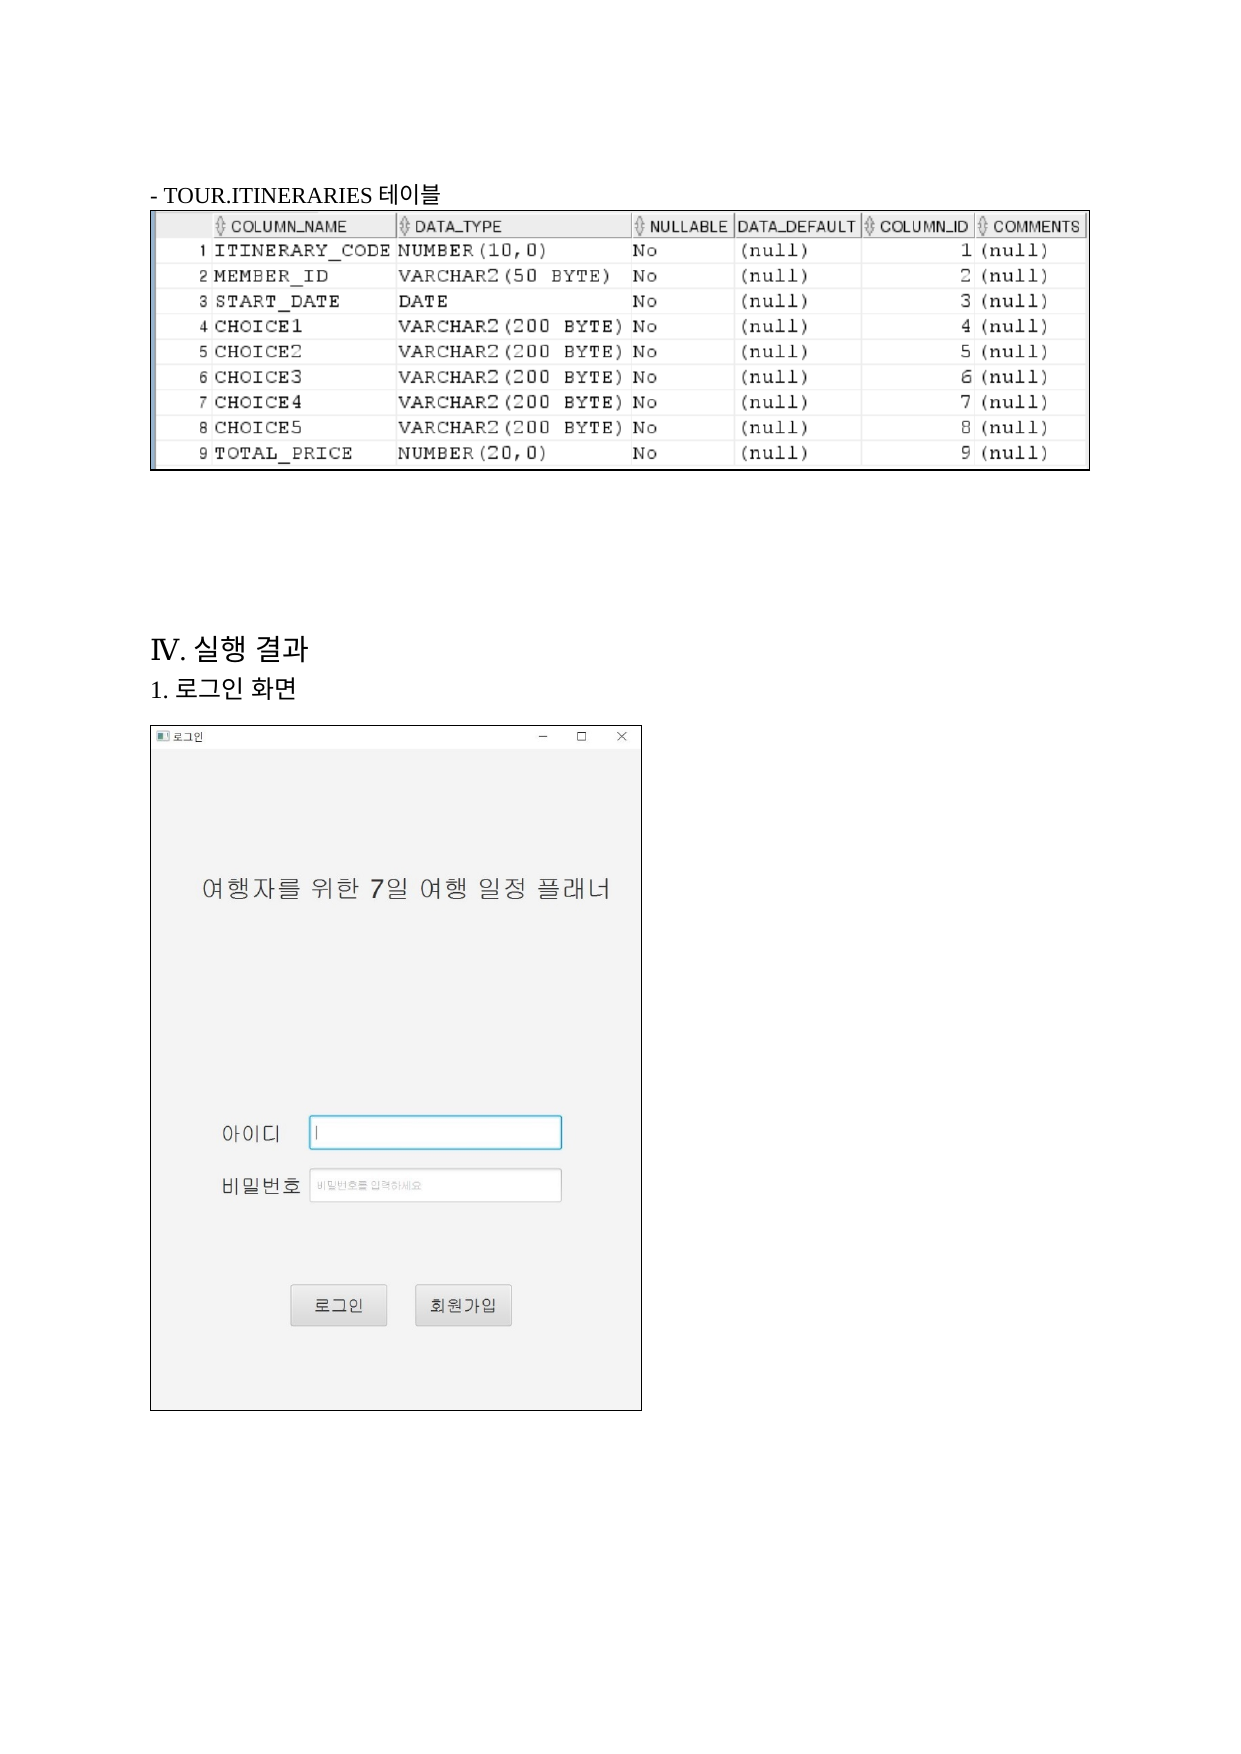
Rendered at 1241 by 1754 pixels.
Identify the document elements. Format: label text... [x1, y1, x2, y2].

text - TOUR.ITINERARIES 테이블 [150, 177, 1090, 210]
picture [151, 726, 641, 1410]
text Ⅳ. 실행 결과 [150, 627, 1090, 669]
text 1. 로그인 화면 [150, 669, 1090, 705]
picture [151, 211, 1089, 469]
